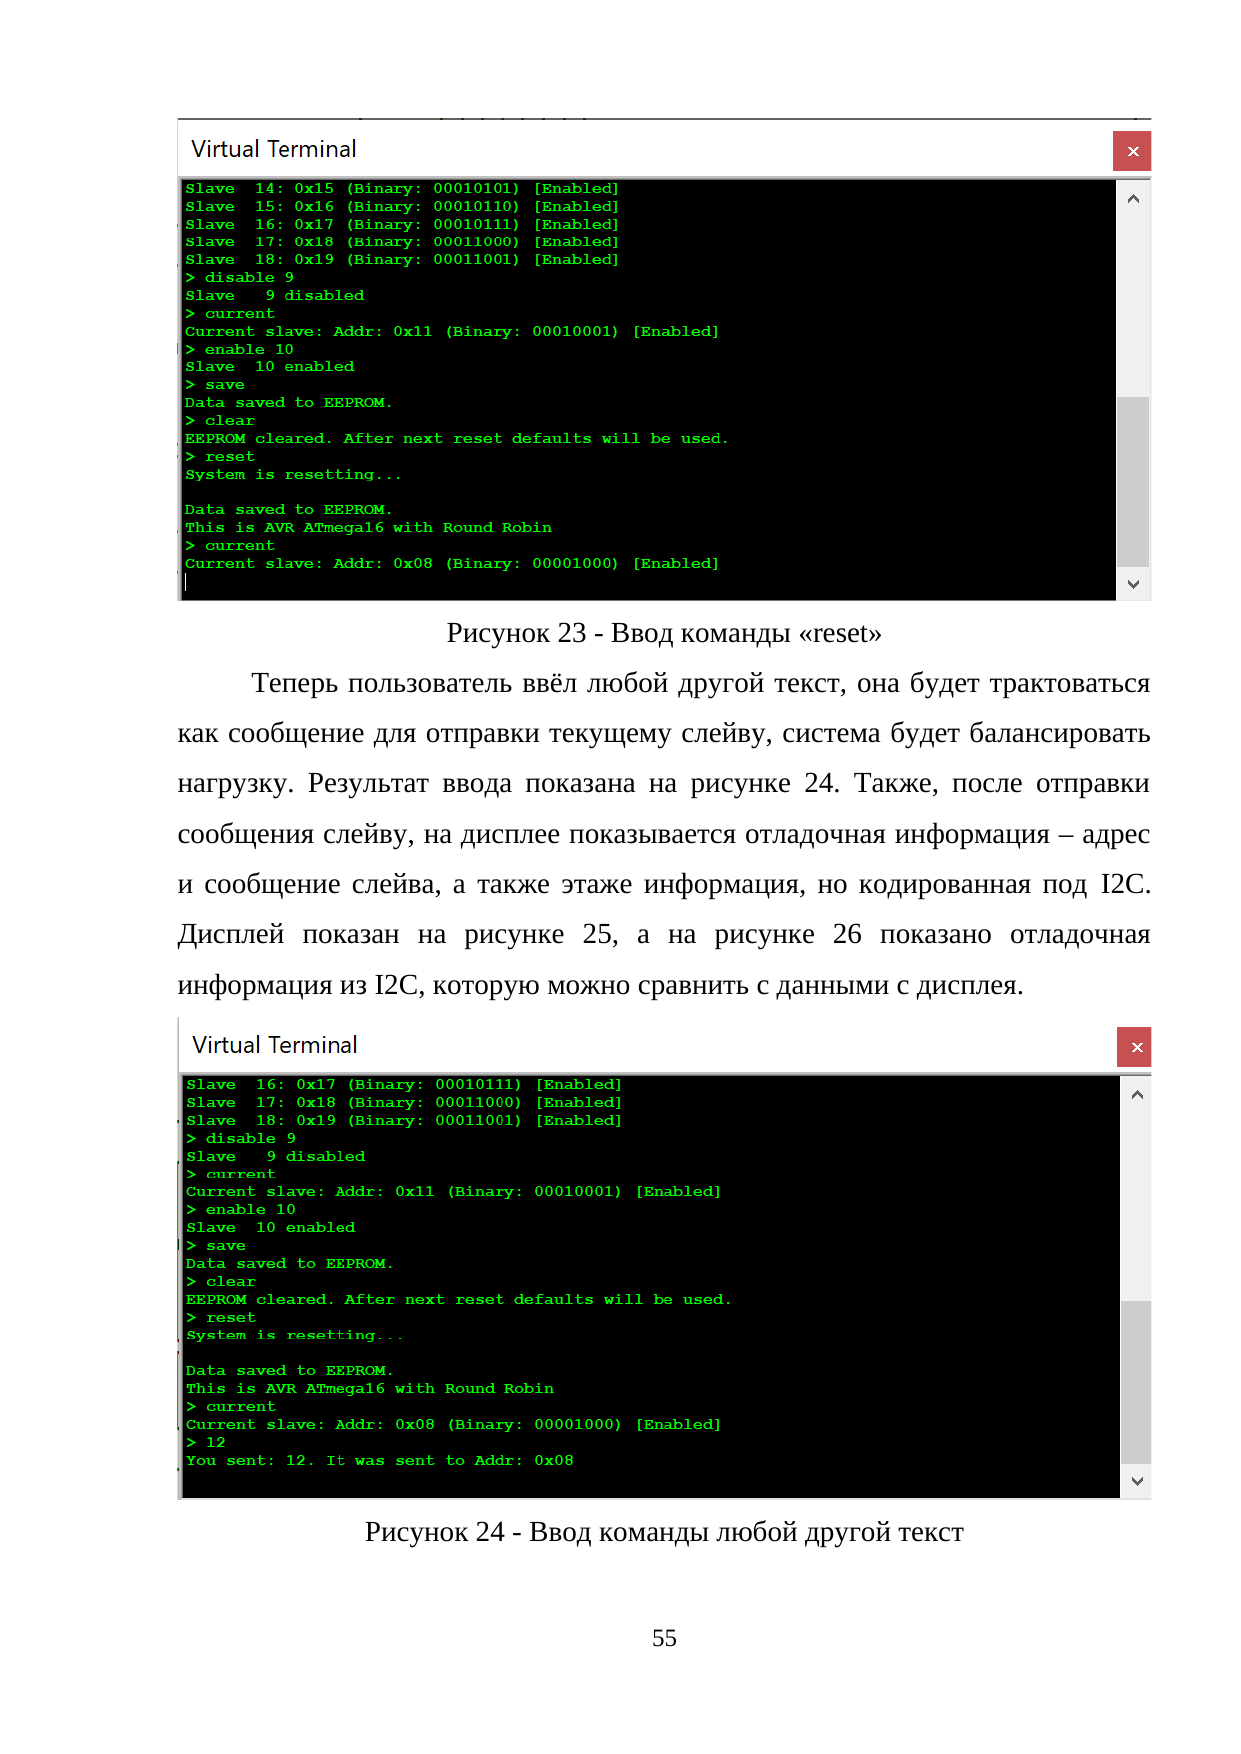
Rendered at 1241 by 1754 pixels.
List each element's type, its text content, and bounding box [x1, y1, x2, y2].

picture [177, 1017, 1152, 1500]
picture [177, 118, 1152, 601]
text Теперь пользователь ввёл любой другой текст, она будет трактоваться как сообщение для отправки текущему слейву, система будет балансировать нагрузку. Результат ввода показана на рисунке 24. Также, после отправки сообщения слейву, на дисплее показывается отладочная информация – адрес и сообщение слейва, а также этаже информация, но кодированная под I2C. Дисплей показан на рисунке 25, а на рисунке 26 показано отладочная информация из I2C, которую можно сравнить с данными с дисплея. [177, 665, 1152, 1000]
text Рисунок 23 - Ввод команды «reset» [177, 615, 1152, 648]
text Рисунок 24 - Ввод команды любой другой текст [177, 1514, 1152, 1548]
